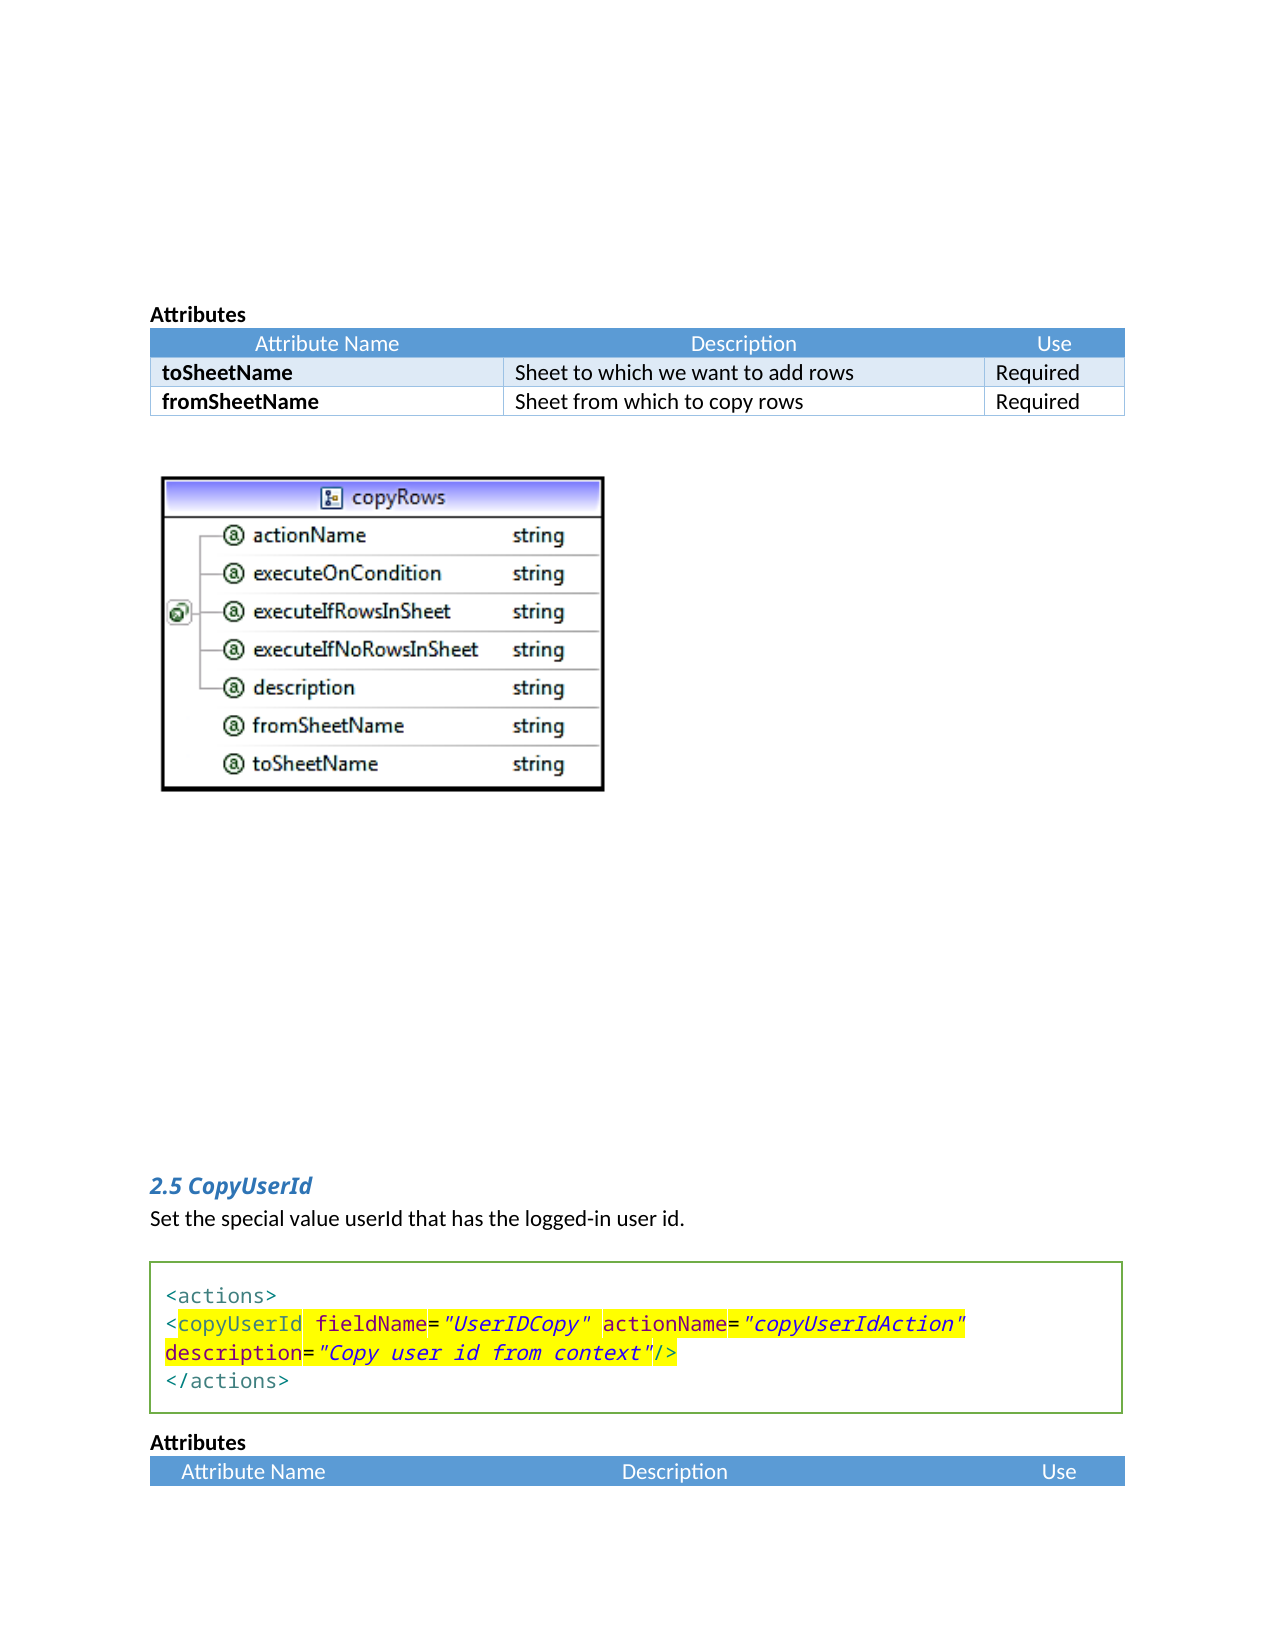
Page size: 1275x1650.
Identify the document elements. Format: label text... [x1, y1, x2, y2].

table_cell Sheet to which we want to add rows [504, 358, 984, 386]
table_header Description [504, 329, 984, 357]
table_cell Required [985, 387, 1124, 415]
table_cell Sheet from which to copy rows [504, 387, 984, 415]
text Set the special value userId that has the logged-in user id. [150, 1204, 1125, 1232]
table_cell Required [985, 358, 1124, 386]
table_cell toSheetName [151, 358, 503, 386]
subtitle 2.5 CopyUserId [150, 1170, 1125, 1201]
table_header Attribute Name [151, 329, 503, 357]
table_header Attribute Name [151, 1457, 356, 1485]
picture [150, 472, 613, 802]
table_header Use [994, 1457, 1124, 1485]
text Attributes [150, 1428, 1125, 1456]
table_header Use [985, 329, 1124, 357]
table_cell fromSheetName [151, 387, 503, 415]
table_header Description [357, 1457, 993, 1485]
text Attributes [150, 300, 1125, 328]
